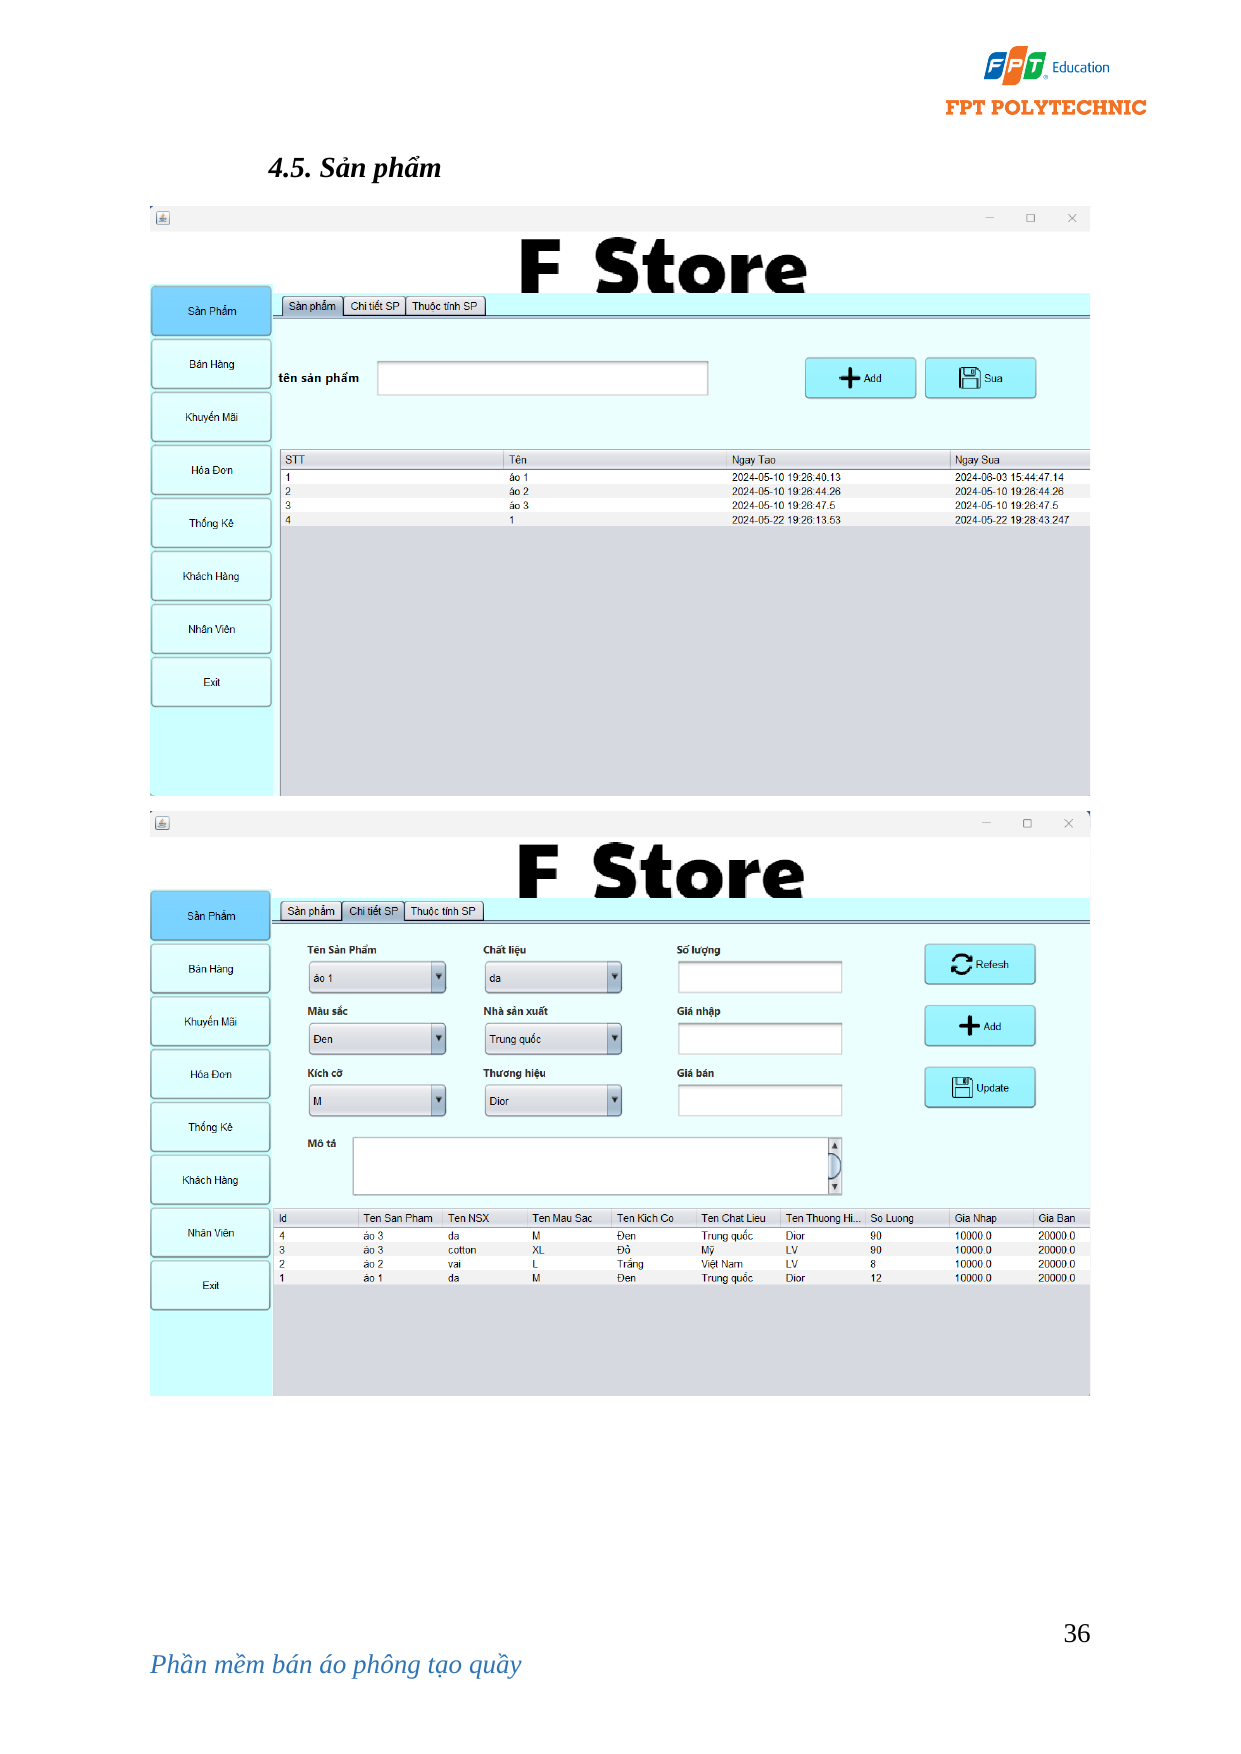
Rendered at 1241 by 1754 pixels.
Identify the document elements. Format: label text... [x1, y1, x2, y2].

picture [150, 811, 1091, 1396]
picture [946, 46, 1147, 115]
subtitle 4.5. Sản phẩm [239, 150, 1002, 183]
picture [150, 206, 1091, 796]
